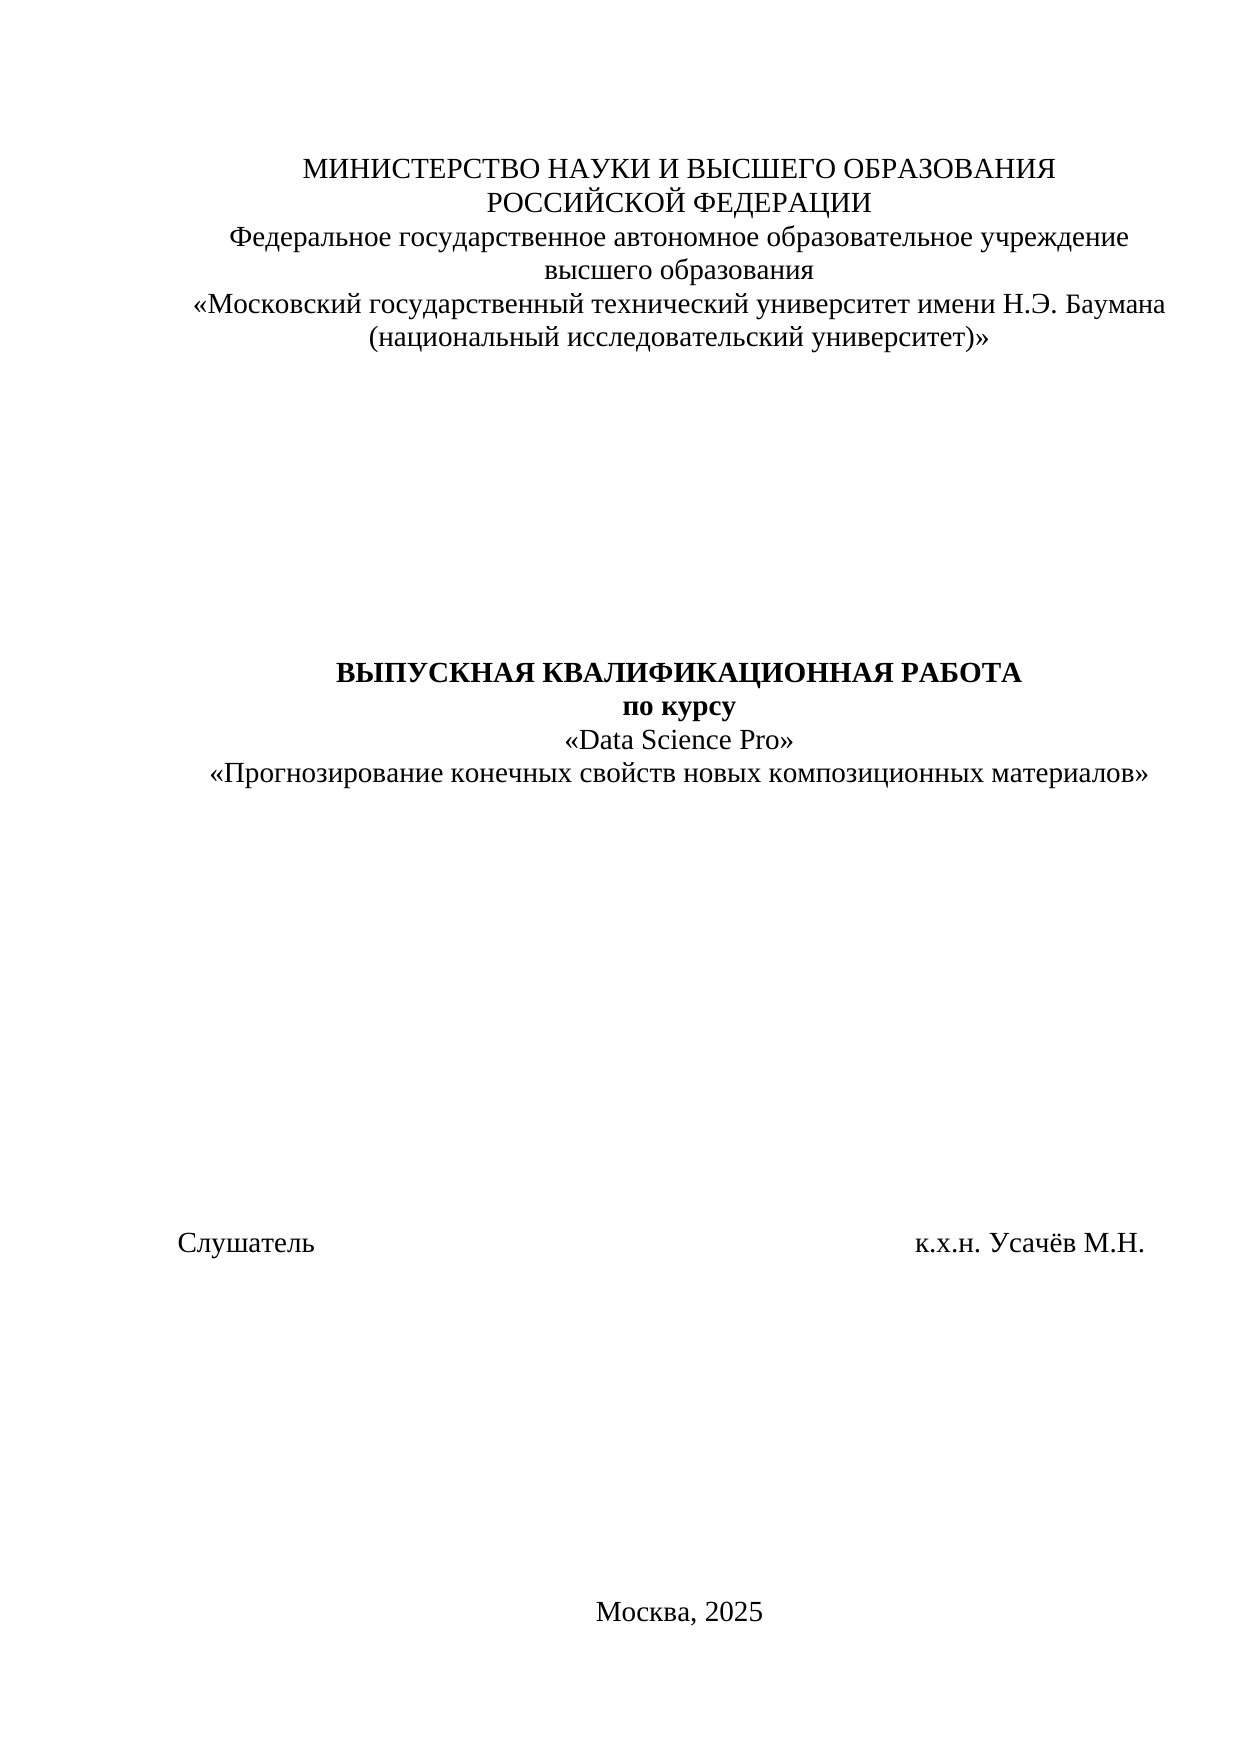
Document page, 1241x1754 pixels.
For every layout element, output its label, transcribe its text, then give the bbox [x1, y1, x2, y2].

text Слушатель к.х.н. Усачёв М.Н. [177, 1225, 1181, 1258]
text высшего образования [177, 252, 1181, 286]
text «Data Science Pro» [177, 722, 1181, 755]
text РОССИЙСКОЙ ФЕДЕРАЦИИ [177, 185, 1181, 219]
text ВЫПУСКНАЯ КВАЛИФИКАЦИОННАЯ РАБОТА [177, 655, 1181, 688]
text МИНИСТЕРСТВО НАУКИ И ВЫСШЕГО ОБРАЗОВАНИЯ [177, 152, 1181, 185]
text «Московский государственный технический университет имени Н.Э. Баумана [177, 286, 1181, 319]
text (национальный исследовательский университет)» [177, 319, 1181, 353]
text Федеральное государственное автономное образовательное учреждение [177, 219, 1181, 252]
text по курсу [177, 688, 1181, 722]
text Москва, 2025 [177, 1594, 1181, 1627]
text «Прогнозирование конечных свойств новых композиционных материалов» [177, 755, 1181, 789]
